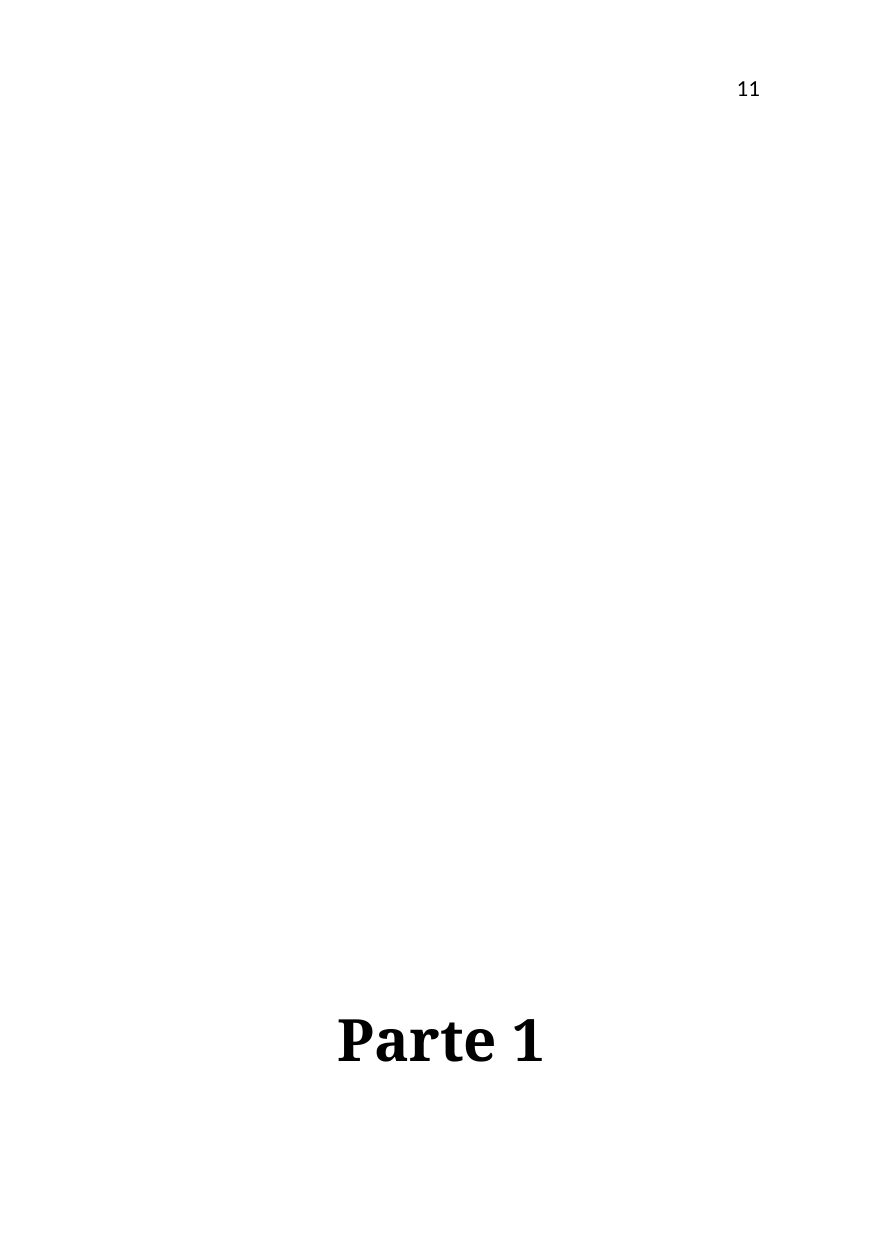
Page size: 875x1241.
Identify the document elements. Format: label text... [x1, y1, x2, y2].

text Parte 1 [122, 999, 759, 1078]
